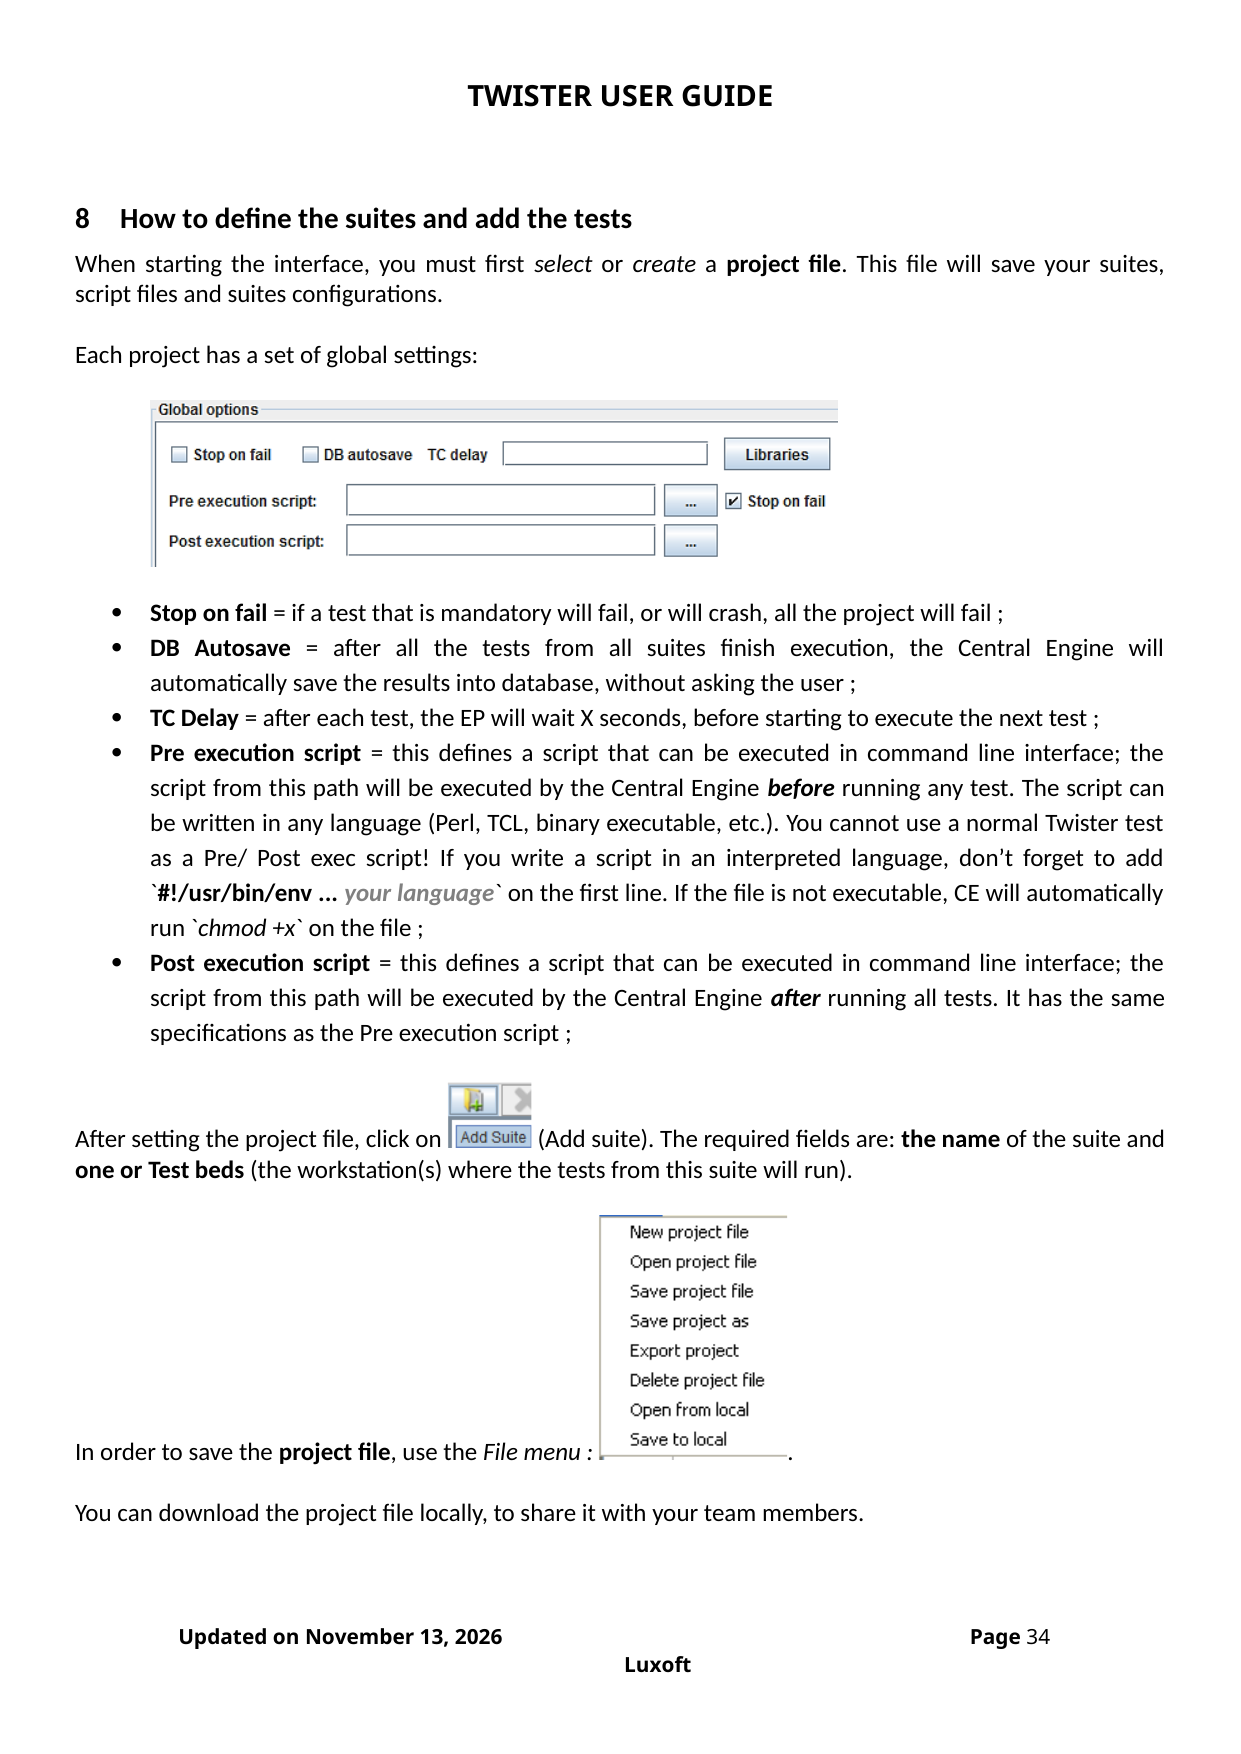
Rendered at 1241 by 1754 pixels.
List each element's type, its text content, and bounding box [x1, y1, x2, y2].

text Each project has a set of global settings: [75, 340, 1165, 370]
list Pre execution script = this defines a script that can be executed in command line interface; the script from this path will be executed by the Central Engine before running any test. The script can be written in any language (Perl, TCL, binary executable, etc.). You cannot use a normal Twister test as a Pre/ Post exec script! If you write a script in an interpreted language, don’t forget to add `#!/usr/bin/env ... your language` on the first line. If the file is not executable, CE will automatically run `chmod +x` on the file ; [112, 737, 1165, 943]
picture [150, 400, 838, 567]
picture [447, 1082, 532, 1148]
list Post execution script = this defines a script that can be executed in command line interface; the script from this path will be executed by the Central Engine after running all tests. It has the same specifications as the Pre execution script ; [112, 947, 1165, 1048]
text After setting the project file, click on (Add suite). The required fields are: the name of the suite and one or Test beds (the workstation(s) where the tests from this suite will run). [75, 1083, 1165, 1184]
text When starting the interface, you must first select or create a project file. This file will save your suites, script files and suites configurations. [75, 248, 1165, 309]
text In order to save the project file, use the File menu : . [75, 1215, 1165, 1466]
list DB Autosave = after all the tests from all suites finish execution, the Central Engine will automatically save the results into database, without asking the user ; [112, 632, 1165, 698]
text You can download the project file locally, to share it with your team members. [75, 1497, 1165, 1527]
subtitle How to define the suites and add the tests [75, 200, 1165, 236]
list Stop on fail = if a test that is mandatory will fail, or will crash, all the project will fail ; [112, 597, 1165, 628]
list TC Delay = after each test, the EP will wait X seconds, before starting to execute the next test ; [112, 702, 1165, 733]
picture [598, 1215, 788, 1460]
